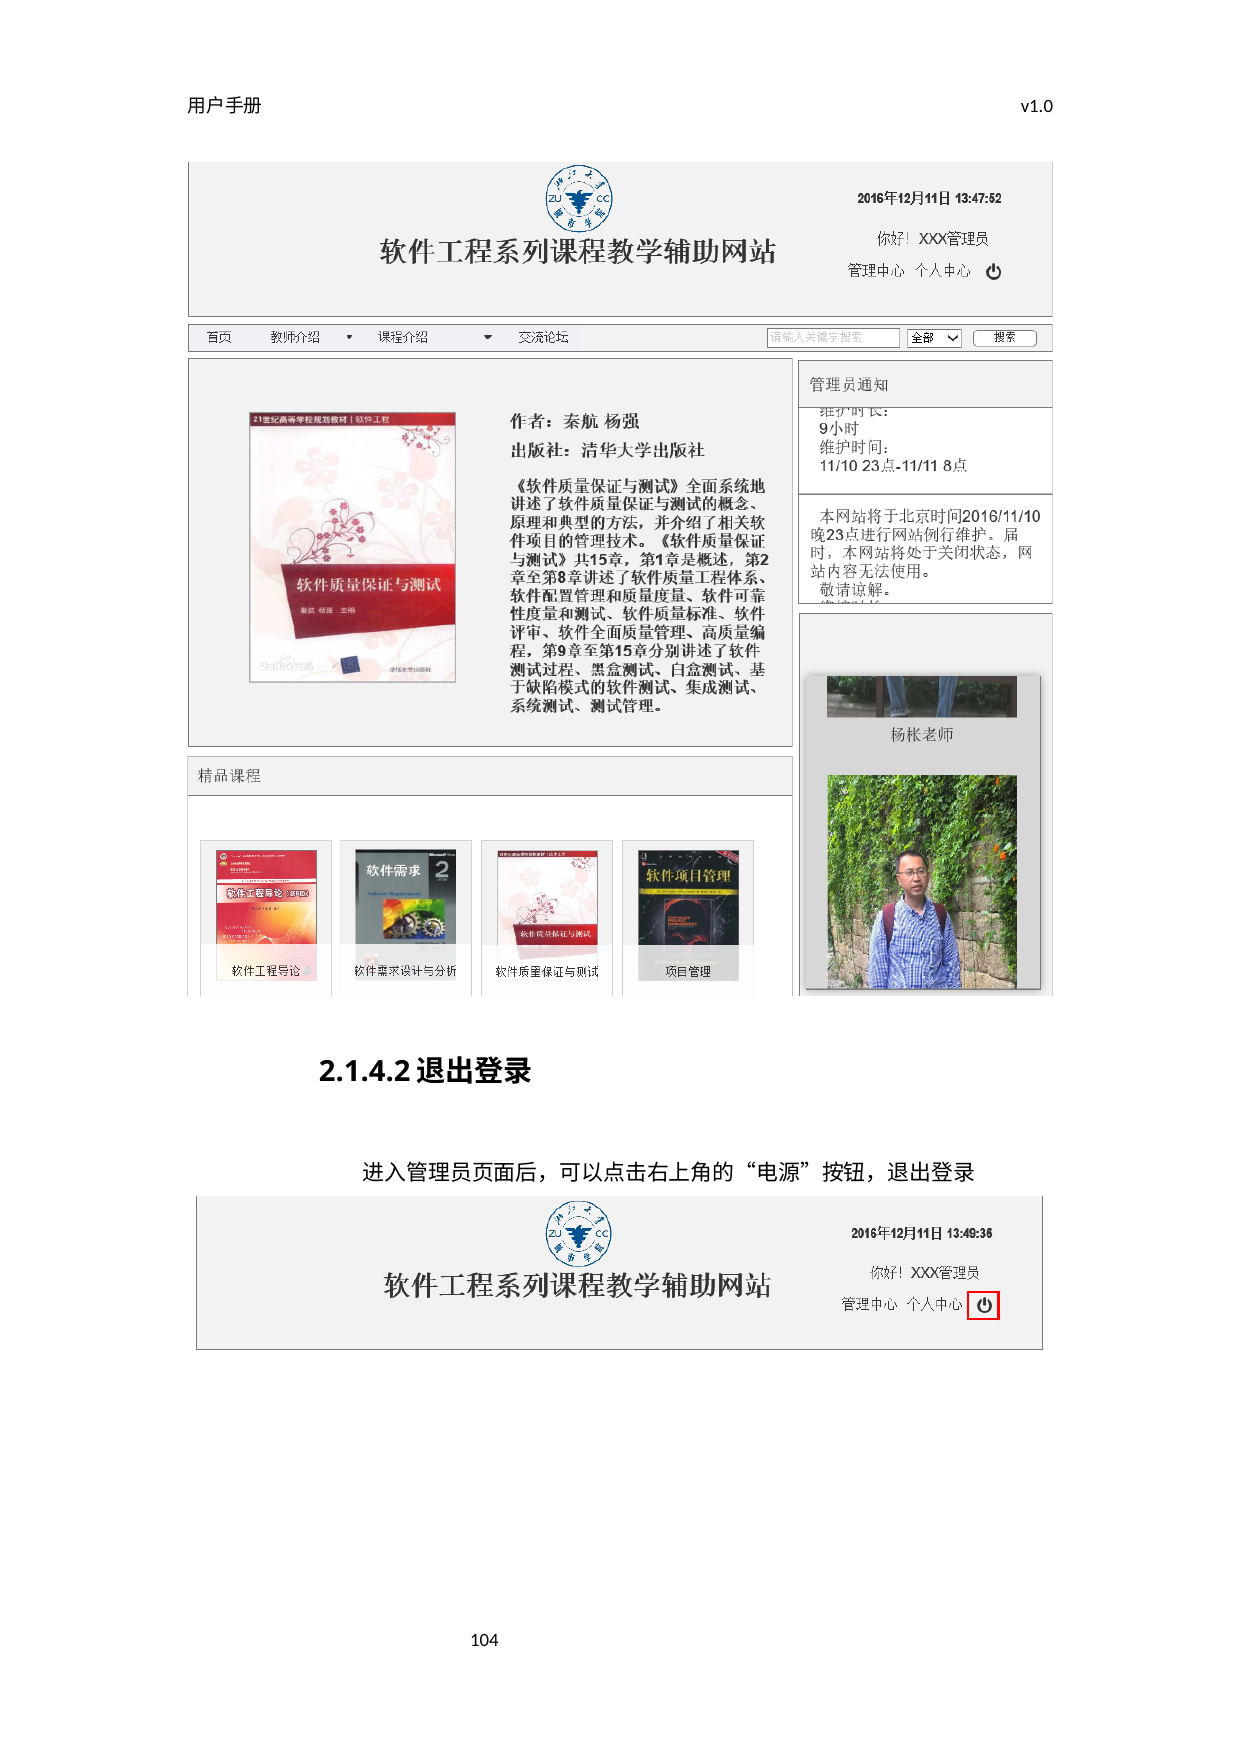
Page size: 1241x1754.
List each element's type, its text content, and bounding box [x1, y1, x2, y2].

text 进入管理员页面后，可以点击右上角的“电源”按钮，退出登录 [187, 1155, 1053, 1187]
subtitle 2.1.4.2退出登录 [319, 1036, 1053, 1101]
picture [187, 162, 1053, 996]
picture [187, 1187, 1053, 1357]
